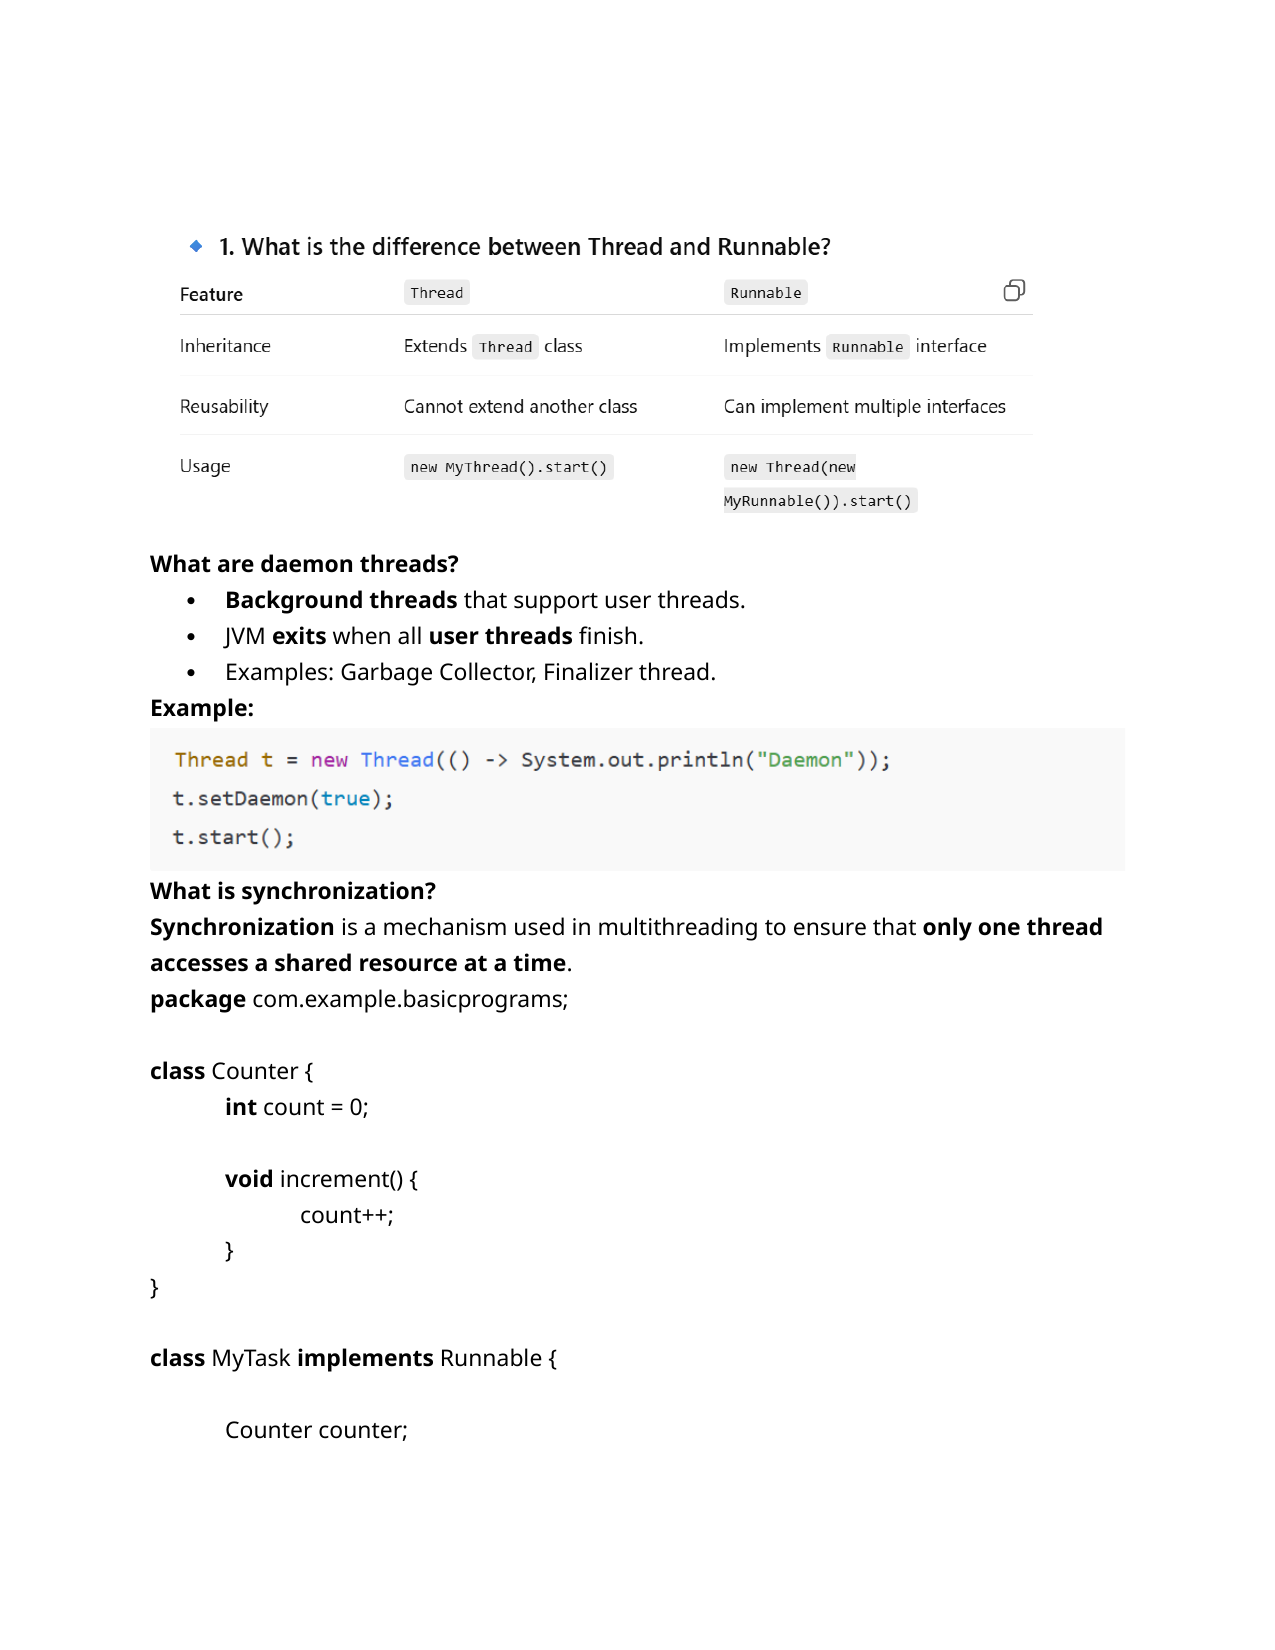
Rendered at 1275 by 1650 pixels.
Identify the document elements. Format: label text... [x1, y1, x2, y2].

text Counter counter; [150, 1414, 1125, 1445]
picture [150, 215, 1125, 544]
text What are daemon threads? [150, 544, 1125, 580]
text class Counter { [150, 1055, 1125, 1086]
text void increment() { [150, 1163, 1125, 1194]
picture [150, 728, 1125, 871]
list JVM exits when all user threads finish. [187, 620, 1125, 652]
text } [150, 1270, 1125, 1302]
text What is synchronization? [150, 875, 1125, 906]
text Example: [150, 692, 1125, 723]
list Examples: Garbage Collector, Finalizer thread. [187, 656, 1125, 687]
text } [150, 1234, 1125, 1266]
text class MyTask implements Runnable { [150, 1342, 1125, 1373]
text package com.example.basicprograms; [150, 983, 1125, 1014]
list Background threads that support user threads. [187, 584, 1125, 616]
text count++; [150, 1198, 1125, 1230]
text Synchronization is a mechanism used in multithreading to ensure that only one thread accesses a shared resource at a time. [150, 911, 1125, 978]
text int count = 0; [150, 1091, 1125, 1122]
